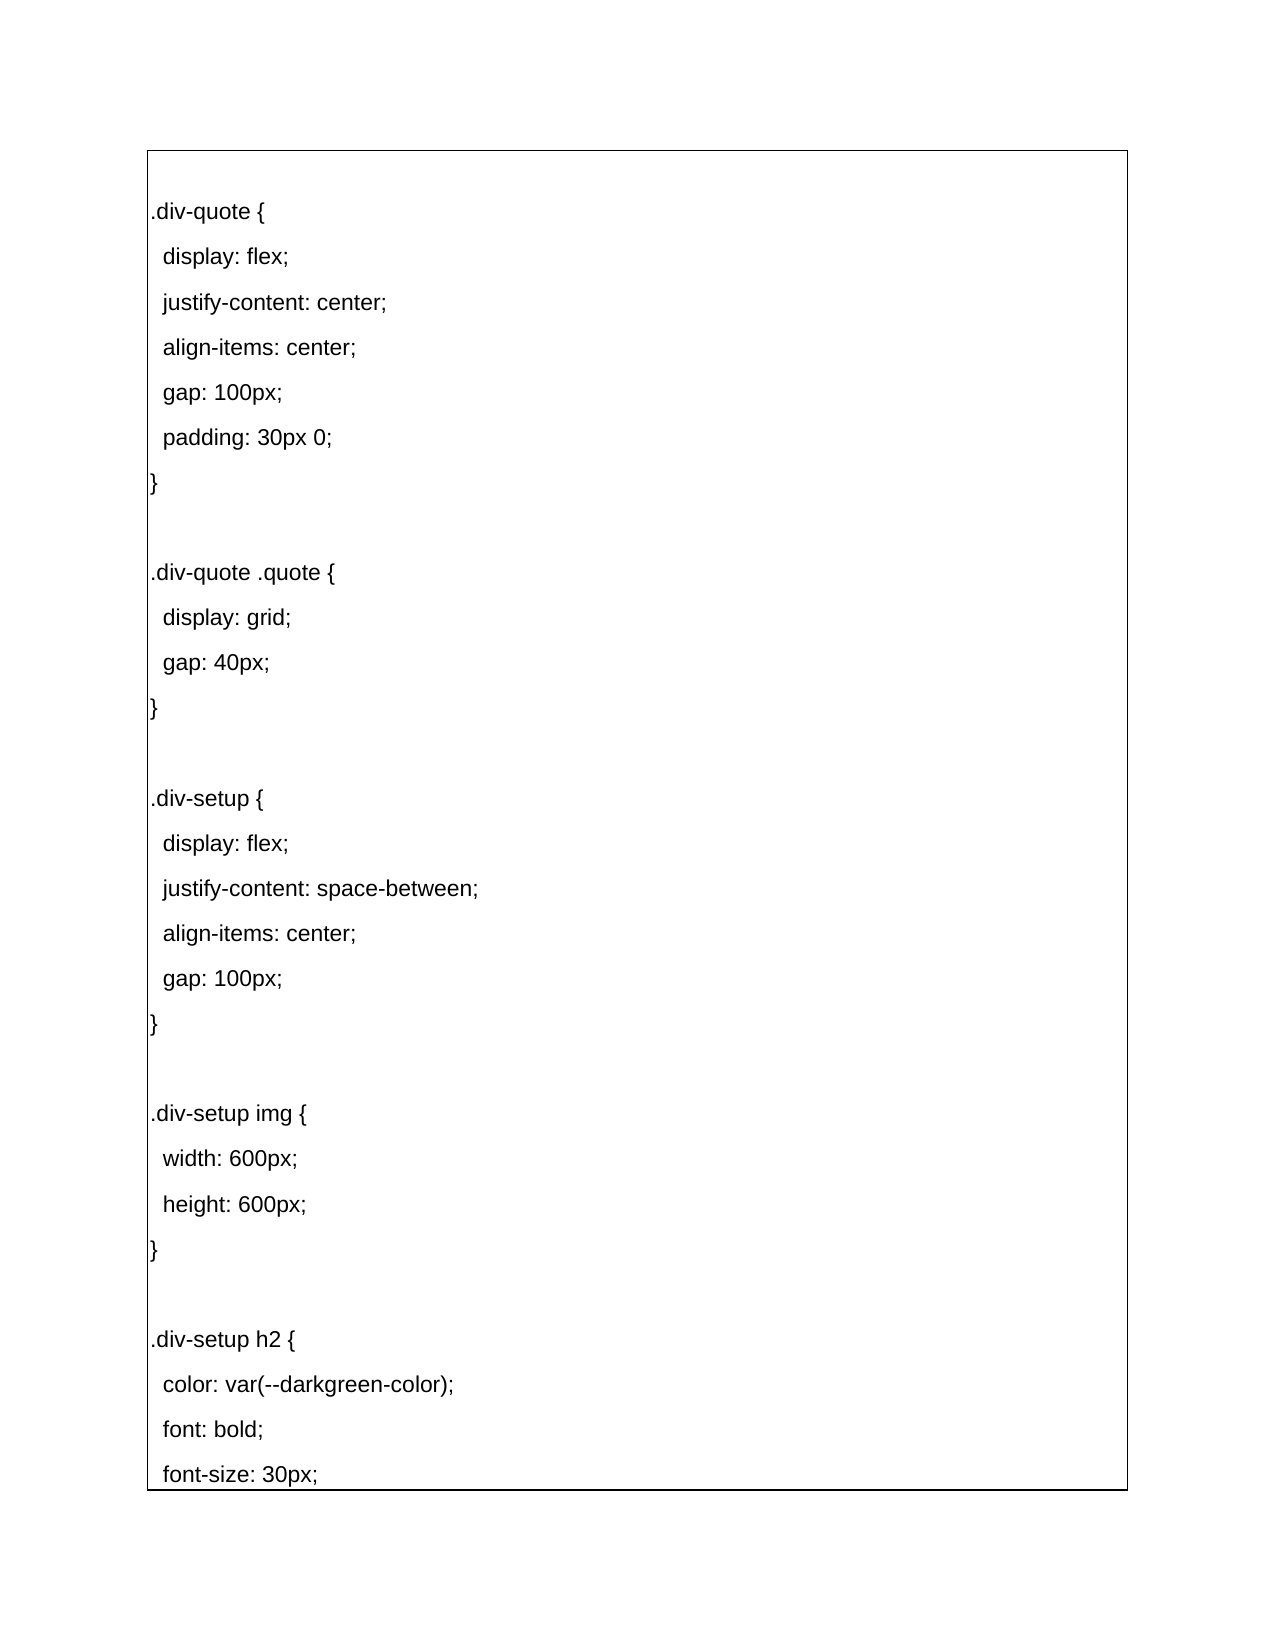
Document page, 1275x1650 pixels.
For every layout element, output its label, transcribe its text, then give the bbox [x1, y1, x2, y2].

text color: var(--darkgreen-color); [148, 1368, 1127, 1397]
text align-items: center; [148, 917, 1127, 946]
text font: bold; [148, 1413, 1127, 1442]
text gap: 100px; [148, 962, 1127, 991]
text display: flex; [148, 240, 1127, 270]
text align-items: center; [148, 330, 1127, 360]
text font-size: 30px; [148, 1458, 1127, 1489]
text } [148, 1232, 1127, 1262]
text .div-setup { [148, 781, 1127, 811]
text justify-content: space-between; [148, 872, 1127, 901]
text .div-setup img { [148, 1097, 1127, 1127]
text } [148, 691, 1127, 721]
text height: 600px; [148, 1187, 1127, 1217]
text display: flex; [148, 827, 1127, 856]
text } [148, 466, 1127, 495]
text } [148, 1007, 1127, 1036]
text .div-setup h2 { [148, 1323, 1127, 1352]
text width: 600px; [148, 1142, 1127, 1172]
text .div-quote .quote { [148, 556, 1127, 585]
text justify-content: center; [148, 285, 1127, 315]
text padding: 30px 0; [148, 421, 1127, 450]
text .div-quote { [148, 195, 1127, 224]
text gap: 100px; [148, 376, 1127, 405]
text display: grid; [148, 601, 1127, 631]
text gap: 40px; [148, 646, 1127, 676]
